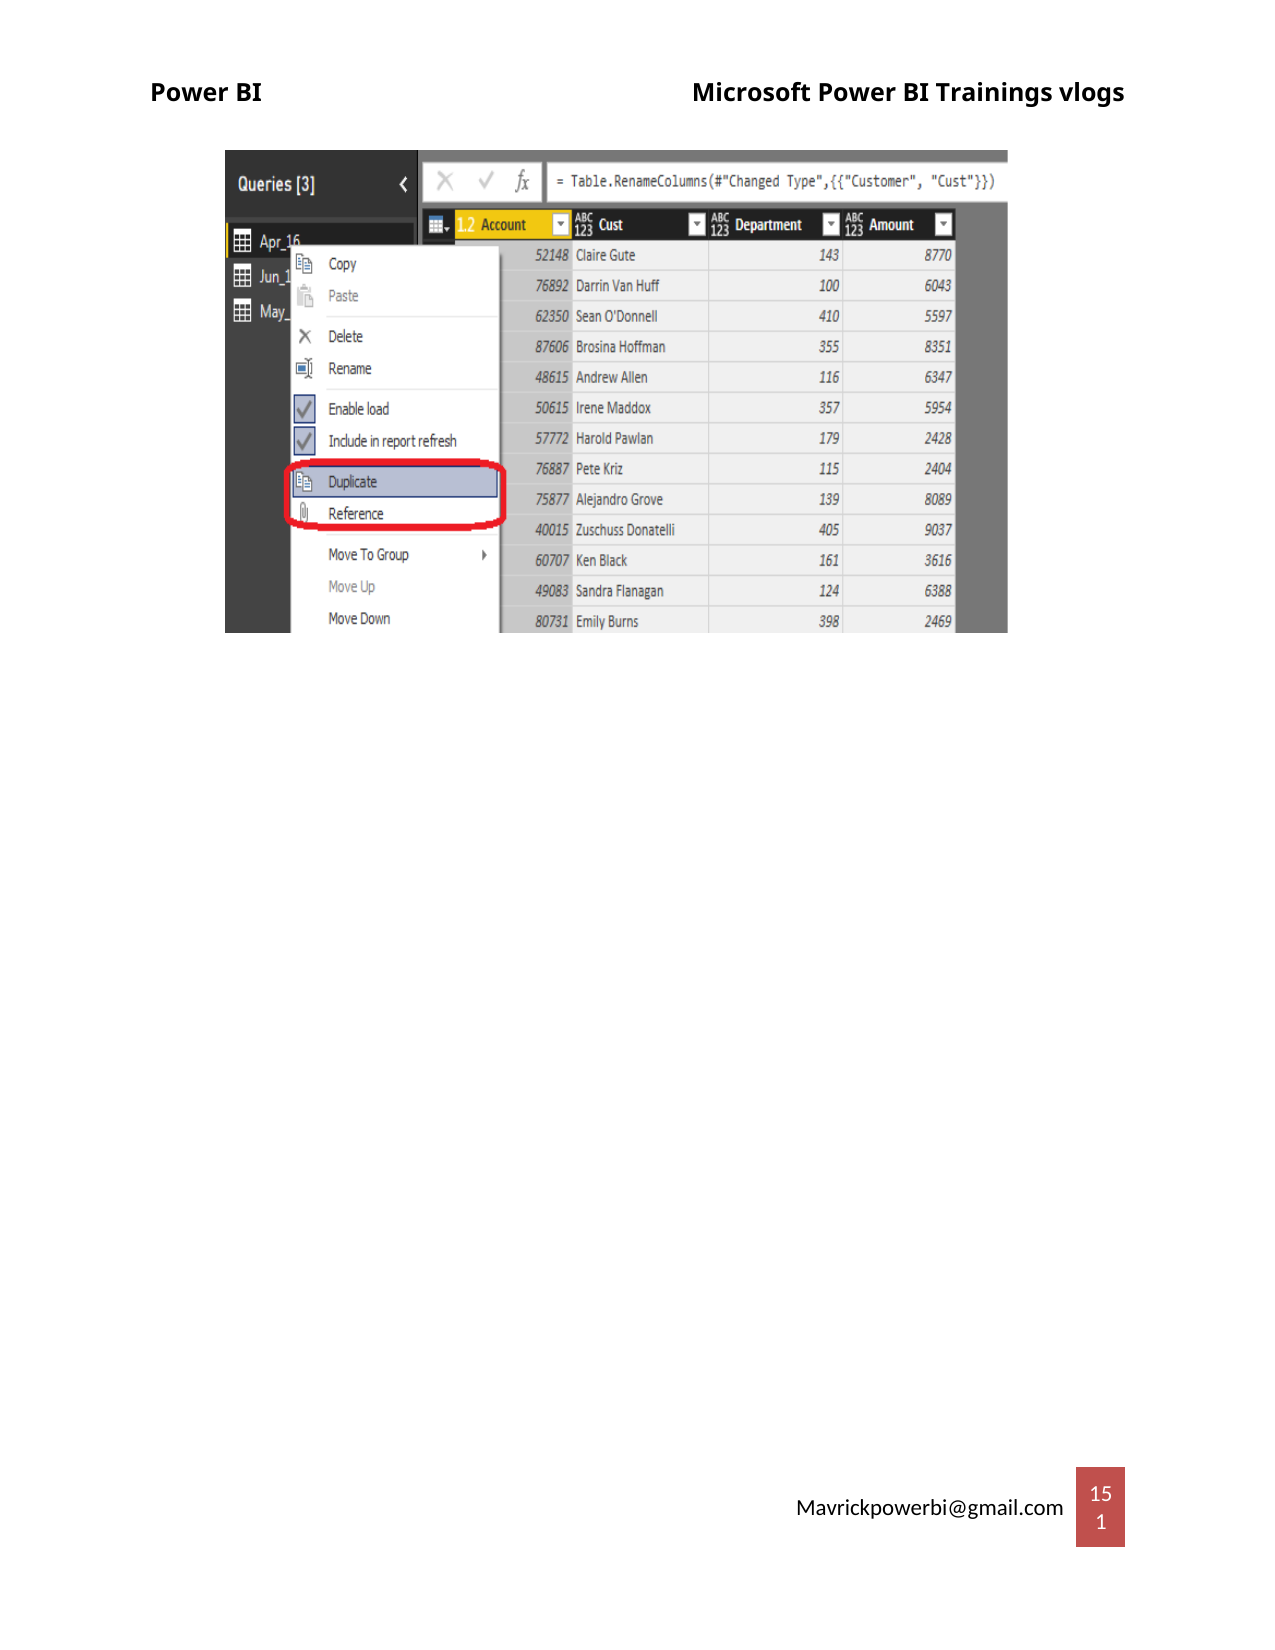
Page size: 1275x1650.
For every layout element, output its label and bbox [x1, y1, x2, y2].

picture [225, 150, 1008, 633]
